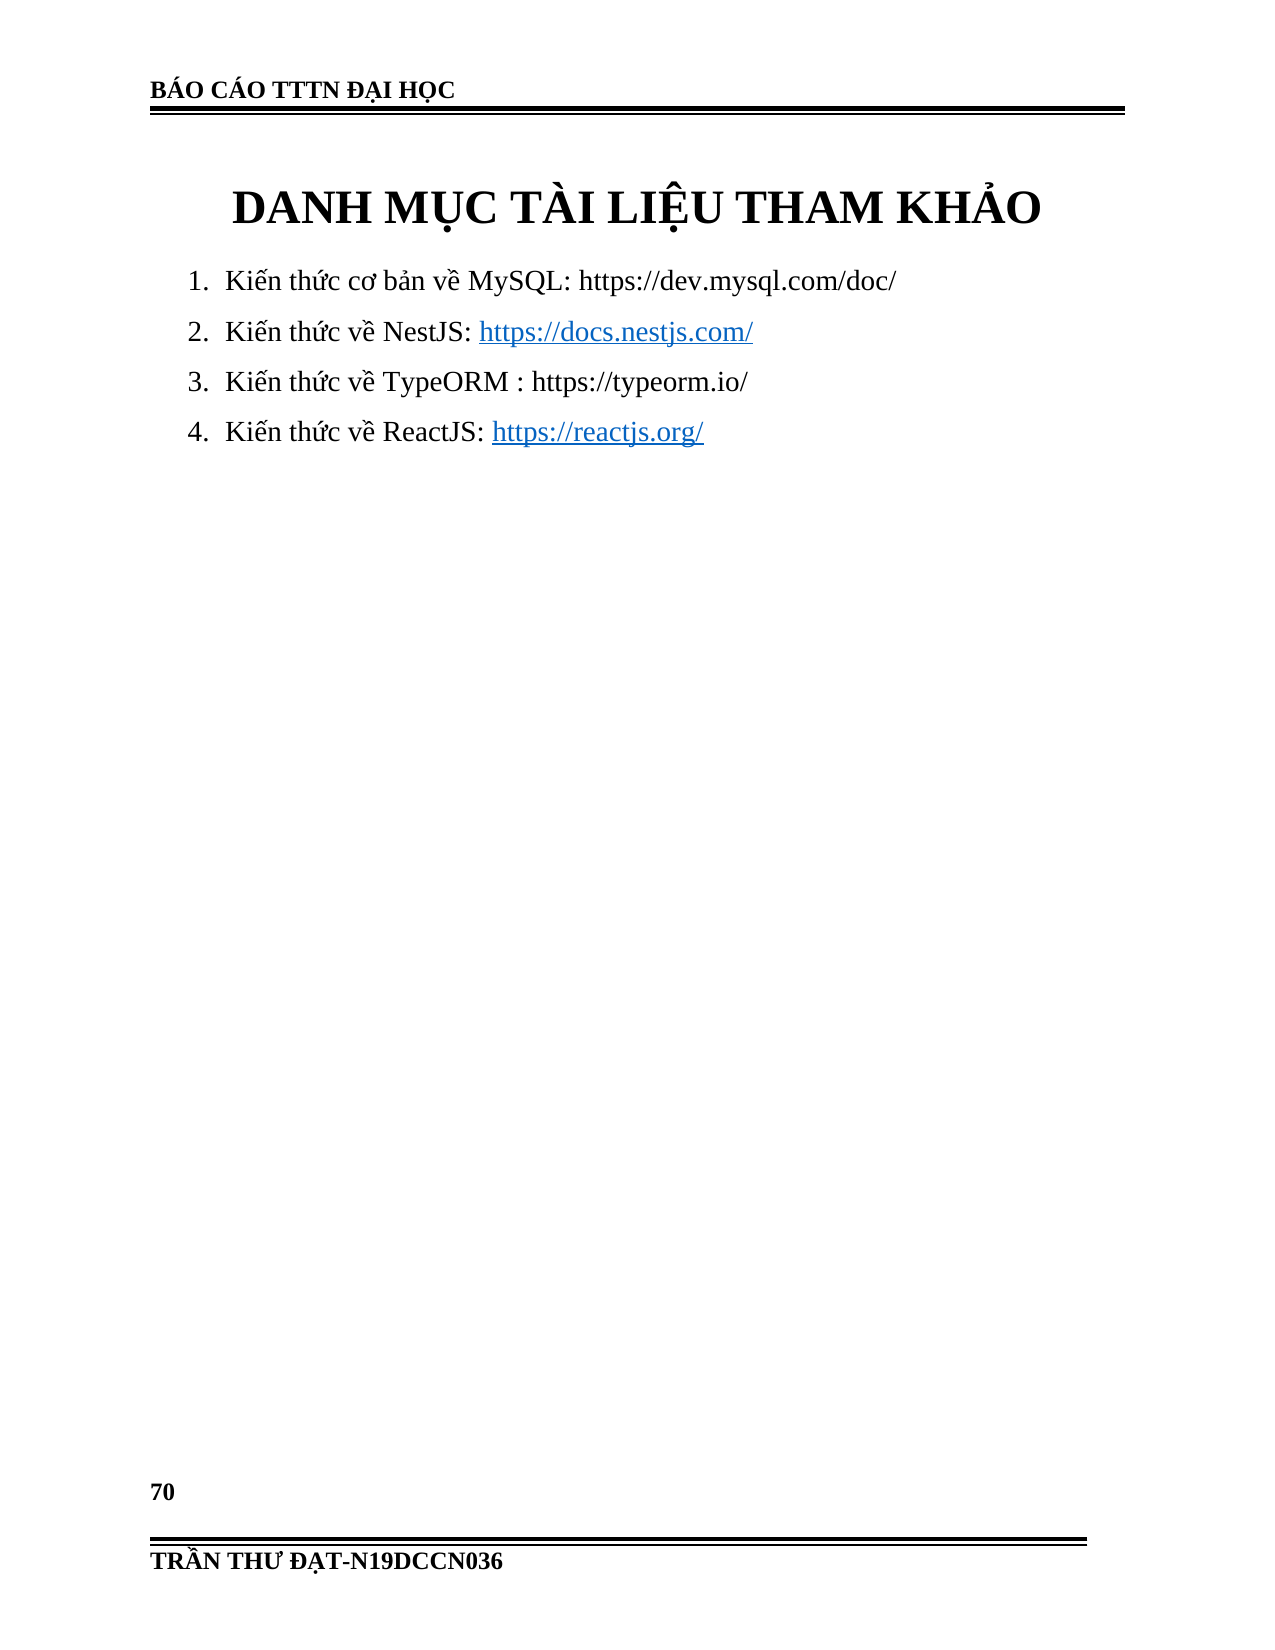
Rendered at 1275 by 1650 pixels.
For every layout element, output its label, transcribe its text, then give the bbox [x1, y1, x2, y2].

list Kiến thức về ReactJS: https://reactjs.org/ [187, 414, 1125, 448]
list Kiến thức về NestJS: https://docs.nestjs.com/ [187, 314, 1125, 347]
list Kiến thức cơ bản về MySQL: https://dev.mysql.com/doc/ [187, 263, 1125, 297]
list Kiến thức về TypeORM : https://typeorm.io/ [187, 364, 1125, 398]
subtitle DANH MỤC TÀI LIỆU THAM KHẢO [150, 179, 1125, 234]
